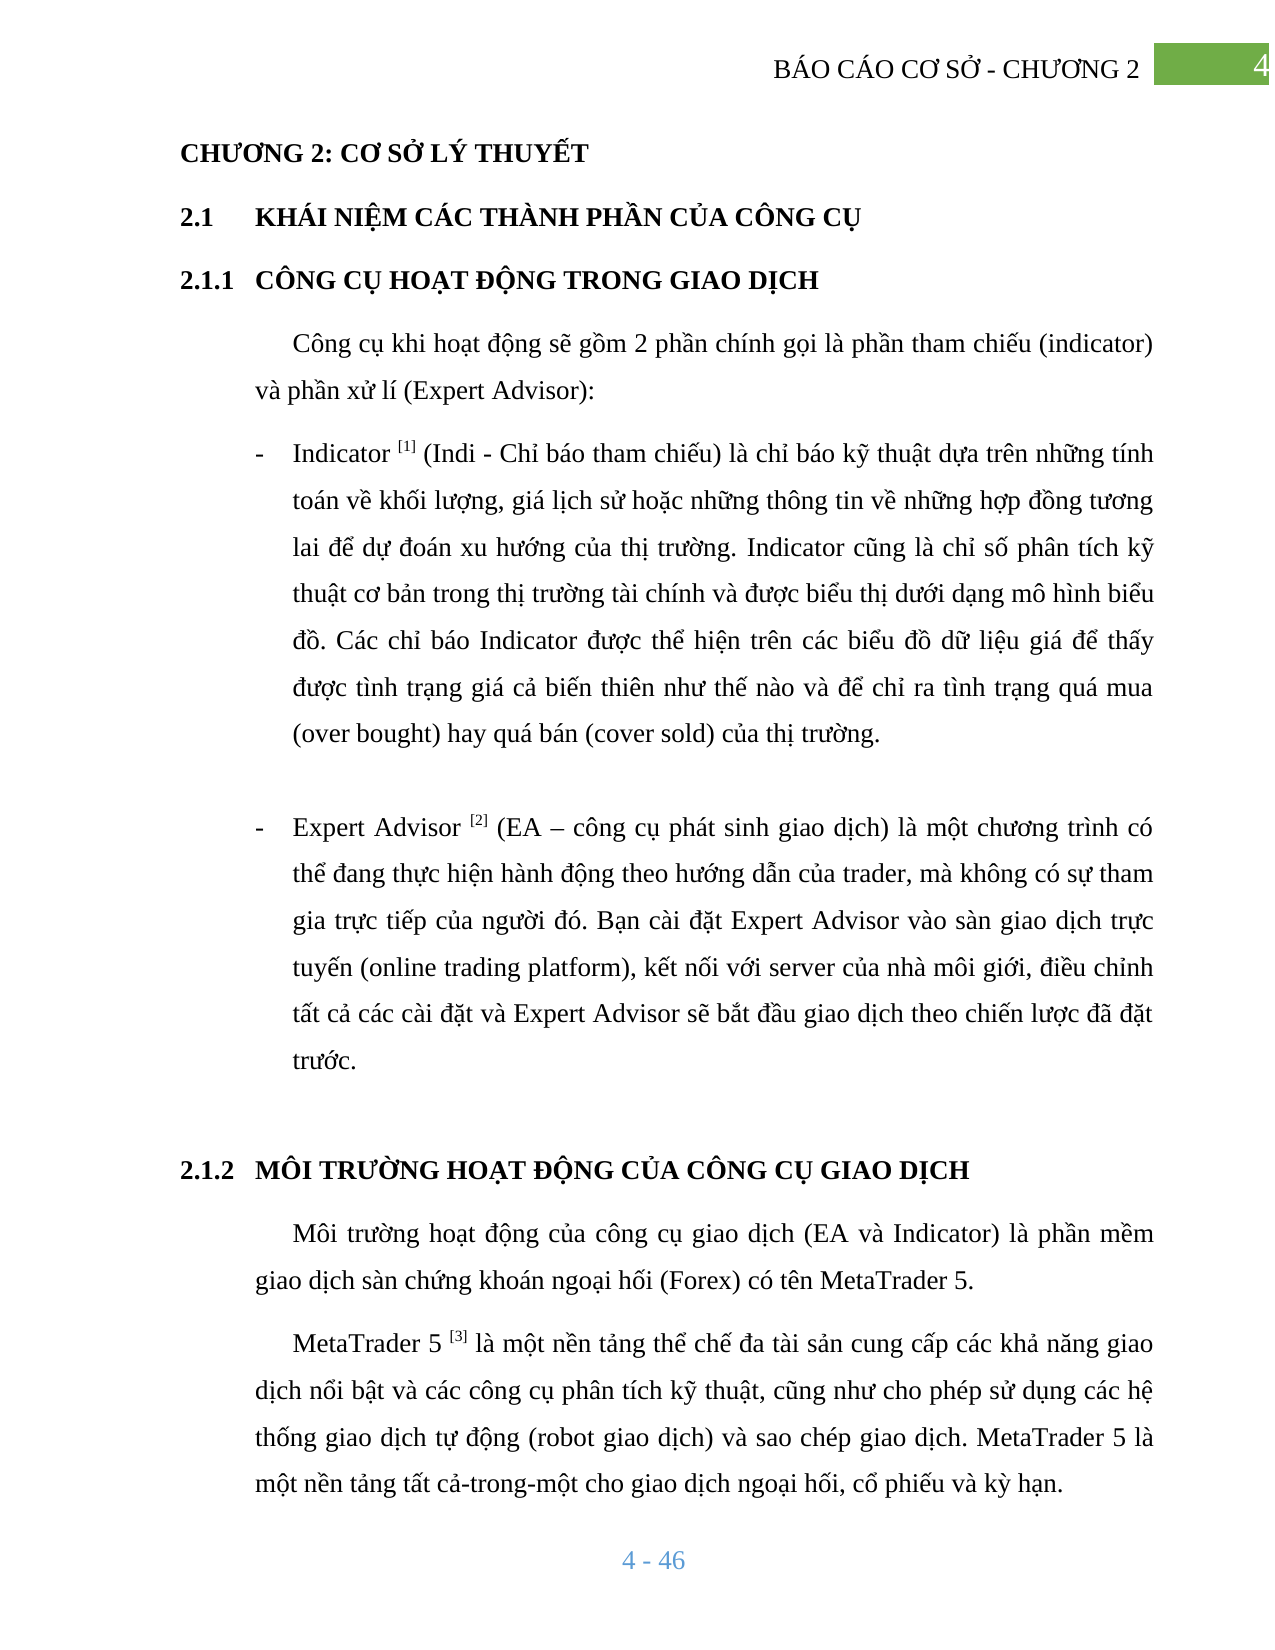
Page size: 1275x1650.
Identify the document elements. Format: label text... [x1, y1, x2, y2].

text 2.1.1 CÔNG CỤ HOẠT ĐỘNG TRONG GIAO DỊCH [180, 264, 1155, 295]
text CHƯƠNG 2: CƠ SỞ LÝ THUYẾT [180, 137, 1155, 168]
text Môi trường hoạt động của công cụ giao dịch (EA và Indicator) là phần mềm giao dịch sàn chứng khoán ngoại hối (Forex) có tên MetaTrader 5. [255, 1217, 1155, 1295]
list Indicator [1] (Indi - Chỉ báo tham chiếu) là chỉ báo kỹ thuật dựa trên những tính toán về khối lượng, giá lịch sử hoặc những thông tin về những hợp đồng tương lai để dự đoán xu hướng của thị trường. Indicator cũng là chỉ số phân tích kỹ thuật cơ bản trong thị trường tài chính và được biểu thị dưới dạng mô hình biểu đồ. Các chỉ báo Indicator được thể hiện trên các biểu đồ dữ liệu giá để thấy được tình trạng giá cả biến thiên như thế nào và để chỉ ra tình trạng quá mua (over bought) hay quá bán (cover sold) của thị trường. [255, 437, 1155, 748]
list KHÁI NIỆM CÁC THÀNH PHẦN CỦA CÔNG CỤ [180, 201, 1155, 232]
text Công cụ khi hoạt động sẽ gồm 2 phần chính gọi là phần tham chiếu (indicator) và phần xử lí (Expert Advisor): [255, 327, 1155, 405]
text 2.1.2 MÔI TRƯỜNG HOẠT ĐỘNG CỦA CÔNG CỤ GIAO DỊCH [180, 1154, 1155, 1185]
list Expert Advisor [2] (EA – công cụ phát sinh giao dịch) là một chương trình có thể đang thực hiện hành động theo hướng dẫn của trader, mà không có sự tham gia trực tiếp của người đó. Bạn cài đặt Expert Advisor vào sàn giao dịch trực tuyến (online trading platform), kết nối với server của nhà môi giới, điều chỉnh tất cả các cài đặt và Expert Advisor sẽ bắt đầu giao dịch theo chiến lược đã đặt trước. [255, 811, 1155, 1075]
text MetaTrader 5 [3] là một nền tảng thể chế đa tài sản cung cấp các khả năng giao dịch nổi bật và các công cụ phân tích kỹ thuật, cũng như cho phép sử dụng các hệ thống giao dịch tự động (robot giao dịch) và sao chép giao dịch. MetaTrader 5 là một nền tảng tất cả-trong-một cho giao dịch ngoại hối, cổ phiếu và kỳ hạn. [255, 1327, 1155, 1498]
